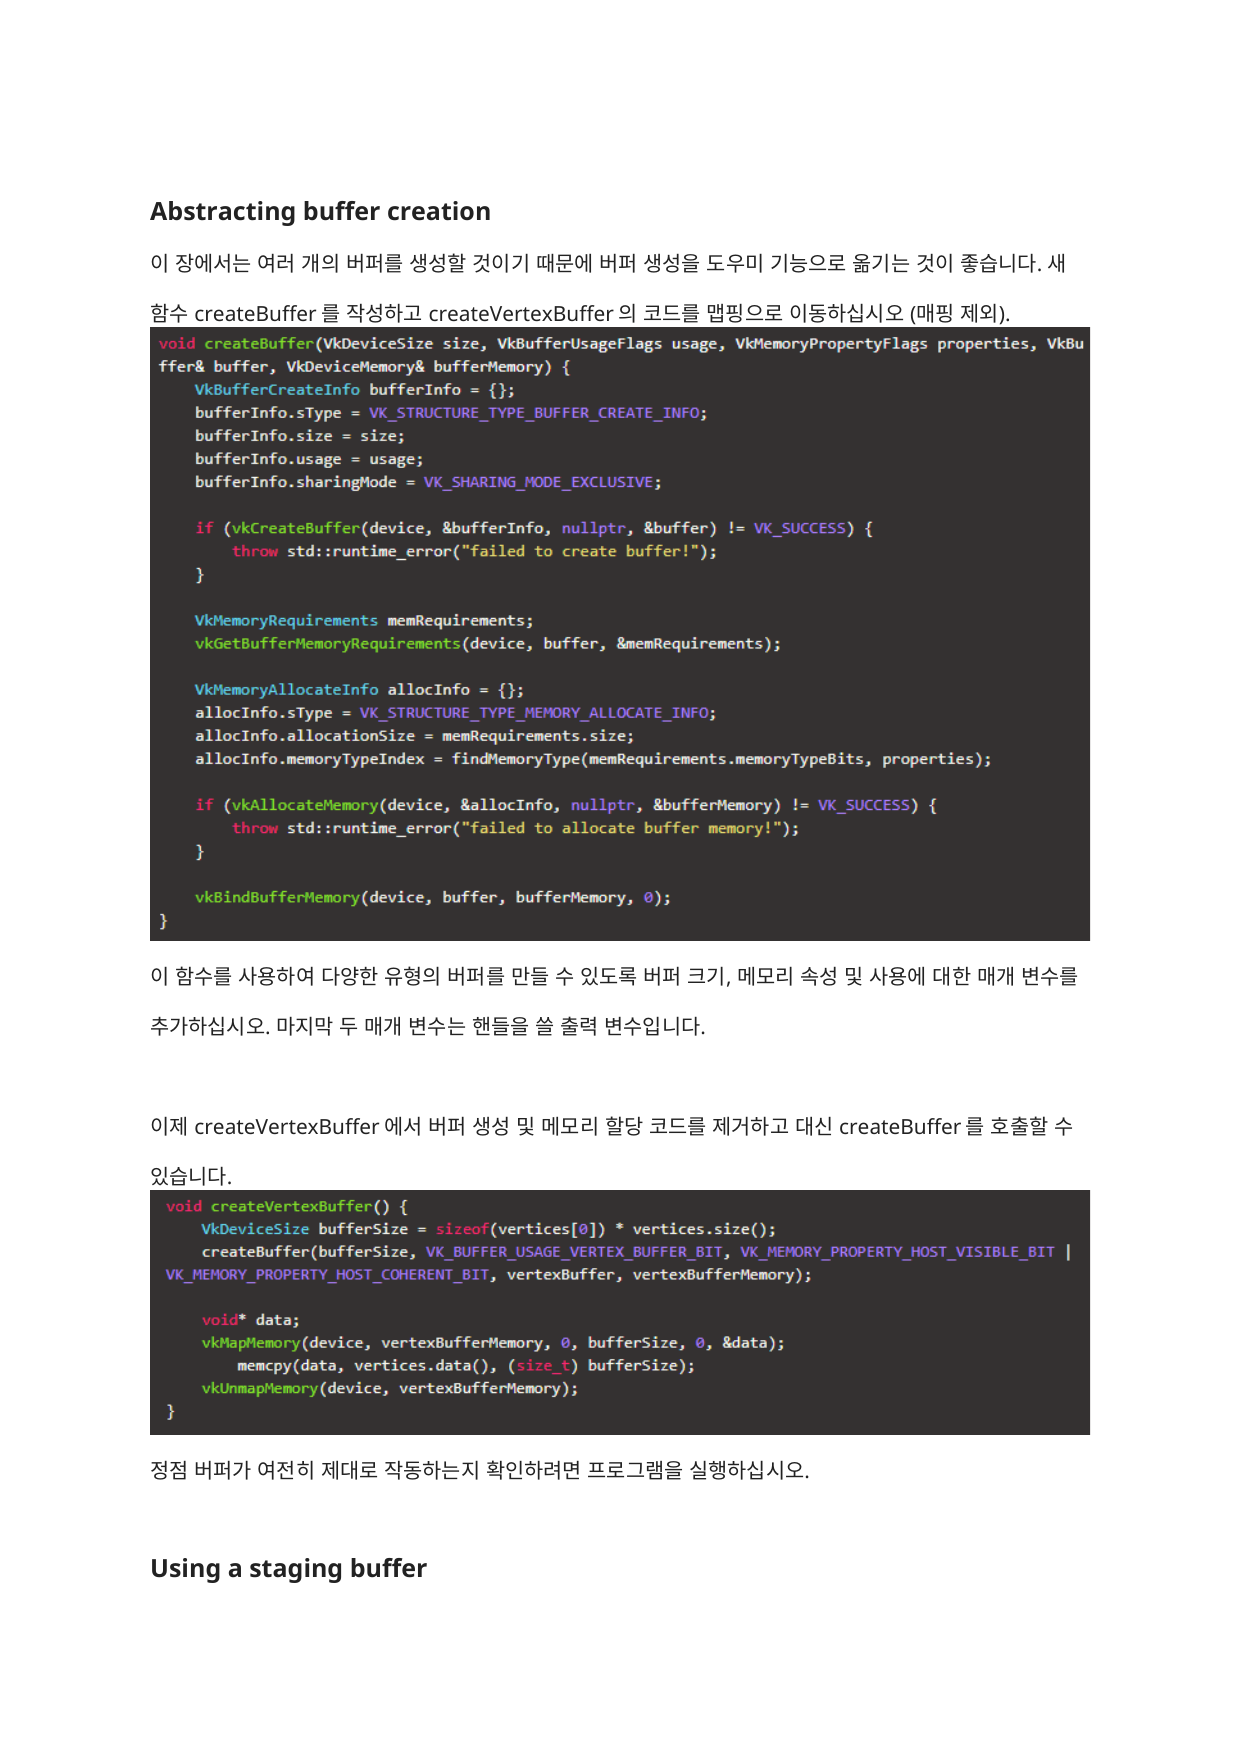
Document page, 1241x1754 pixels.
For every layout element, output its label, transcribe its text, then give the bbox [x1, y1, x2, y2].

text 이 장에서는 여러 개의 버퍼를 생성할 것이기 때문에 버퍼 생성을 도우미 기능으로 옮기는 것이 좋습니다. 새 함수 createBuffer를 작성하고 createVertexBuffer의 코드를 맵핑으로 이동하십시오 (매핑 제외). [150, 227, 1090, 327]
text Abstracting buffer creation [150, 177, 1090, 227]
picture [150, 1190, 1091, 1435]
picture [150, 327, 1091, 941]
text 이 함수를 사용하여 다양한 유형의 버퍼를 만들 수 있도록 버퍼 크기, 메모리 속성 및 사용에 대한 매개 변수를 추가하십시오. 마지막 두 매개 변수는 핸들을 쓸 출력 변수입니다. [150, 941, 1090, 1041]
text 정점 버퍼가 여전히 제대로 작동하는지 확인하려면 프로그램을 실행하십시오. [150, 1435, 1090, 1484]
text 이제 createVertexBuffer에서 버퍼 생성 및 메모리 할당 코드를 제거하고 대신 createBuffer를 호출할 수 있습니다. [150, 1091, 1090, 1190]
text Using a staging buffer [150, 1534, 1090, 1584]
